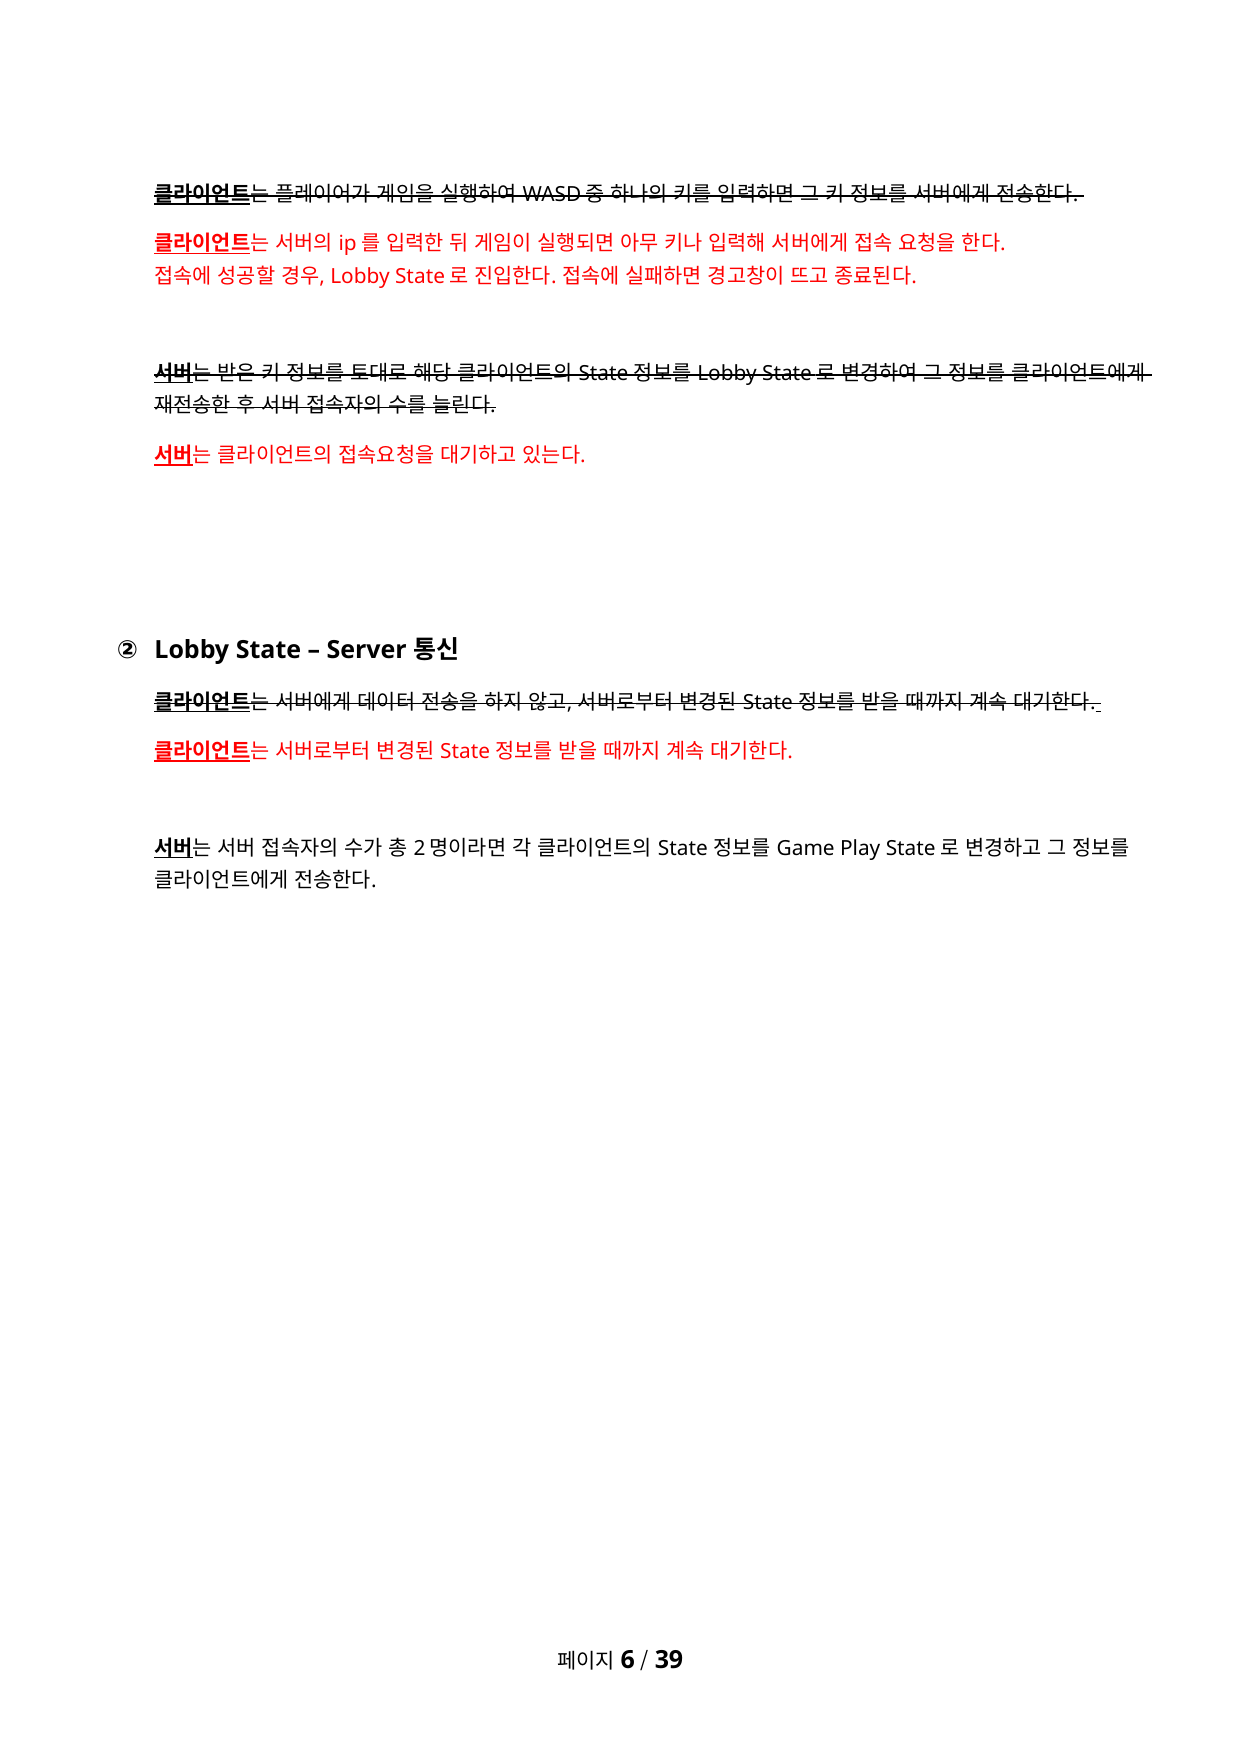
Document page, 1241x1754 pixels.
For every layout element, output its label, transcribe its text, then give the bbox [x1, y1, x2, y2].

list 클라이언트는 서버로부터 변경된 State 정보를 받을 때까지 계속 대기한다. [154, 177, 1165, 207]
list 서버는 서버 접속자의 수가 총 2명이라면 각 클라이언트의 State 정보를 Game Play State로 변경하고 그 정보를 클라이언트에게 전송한다. [154, 274, 1165, 337]
